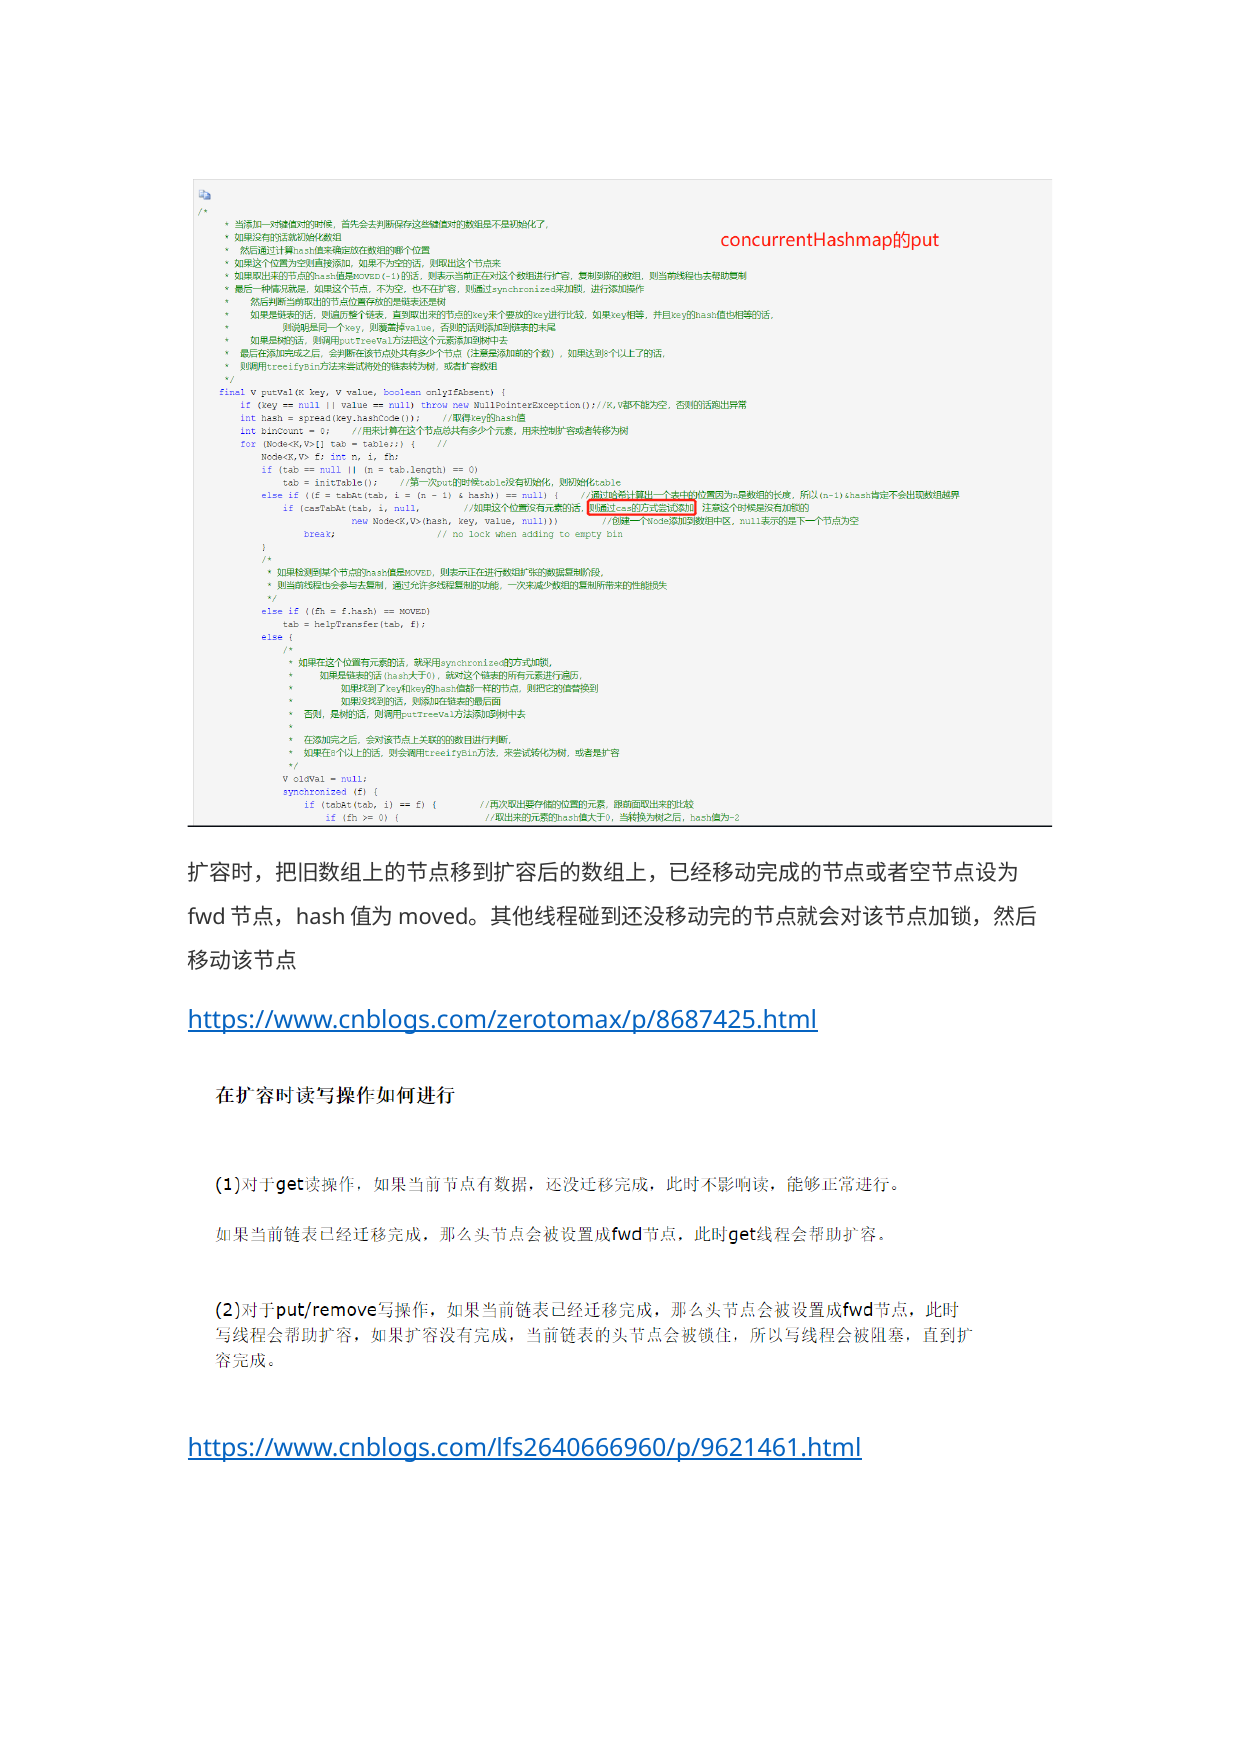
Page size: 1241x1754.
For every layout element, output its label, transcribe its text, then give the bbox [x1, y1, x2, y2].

picture [187, 1056, 1053, 1398]
text https://www.cnblogs.com/zerotomax/p/8687425.html [187, 996, 1053, 1040]
text 扩容时，把旧数组上的节点移到扩容后的数组上，已经移动完成的节点或者空节点设为fwd节点，hash值为moved。其他线程碰到还没移动完的节点就会对该节点加锁，然后移动该节点 [187, 848, 1053, 981]
picture [187, 172, 1053, 827]
text https://www.cnblogs.com/lfs2640666960/p/9621461.html [187, 1424, 1053, 1468]
